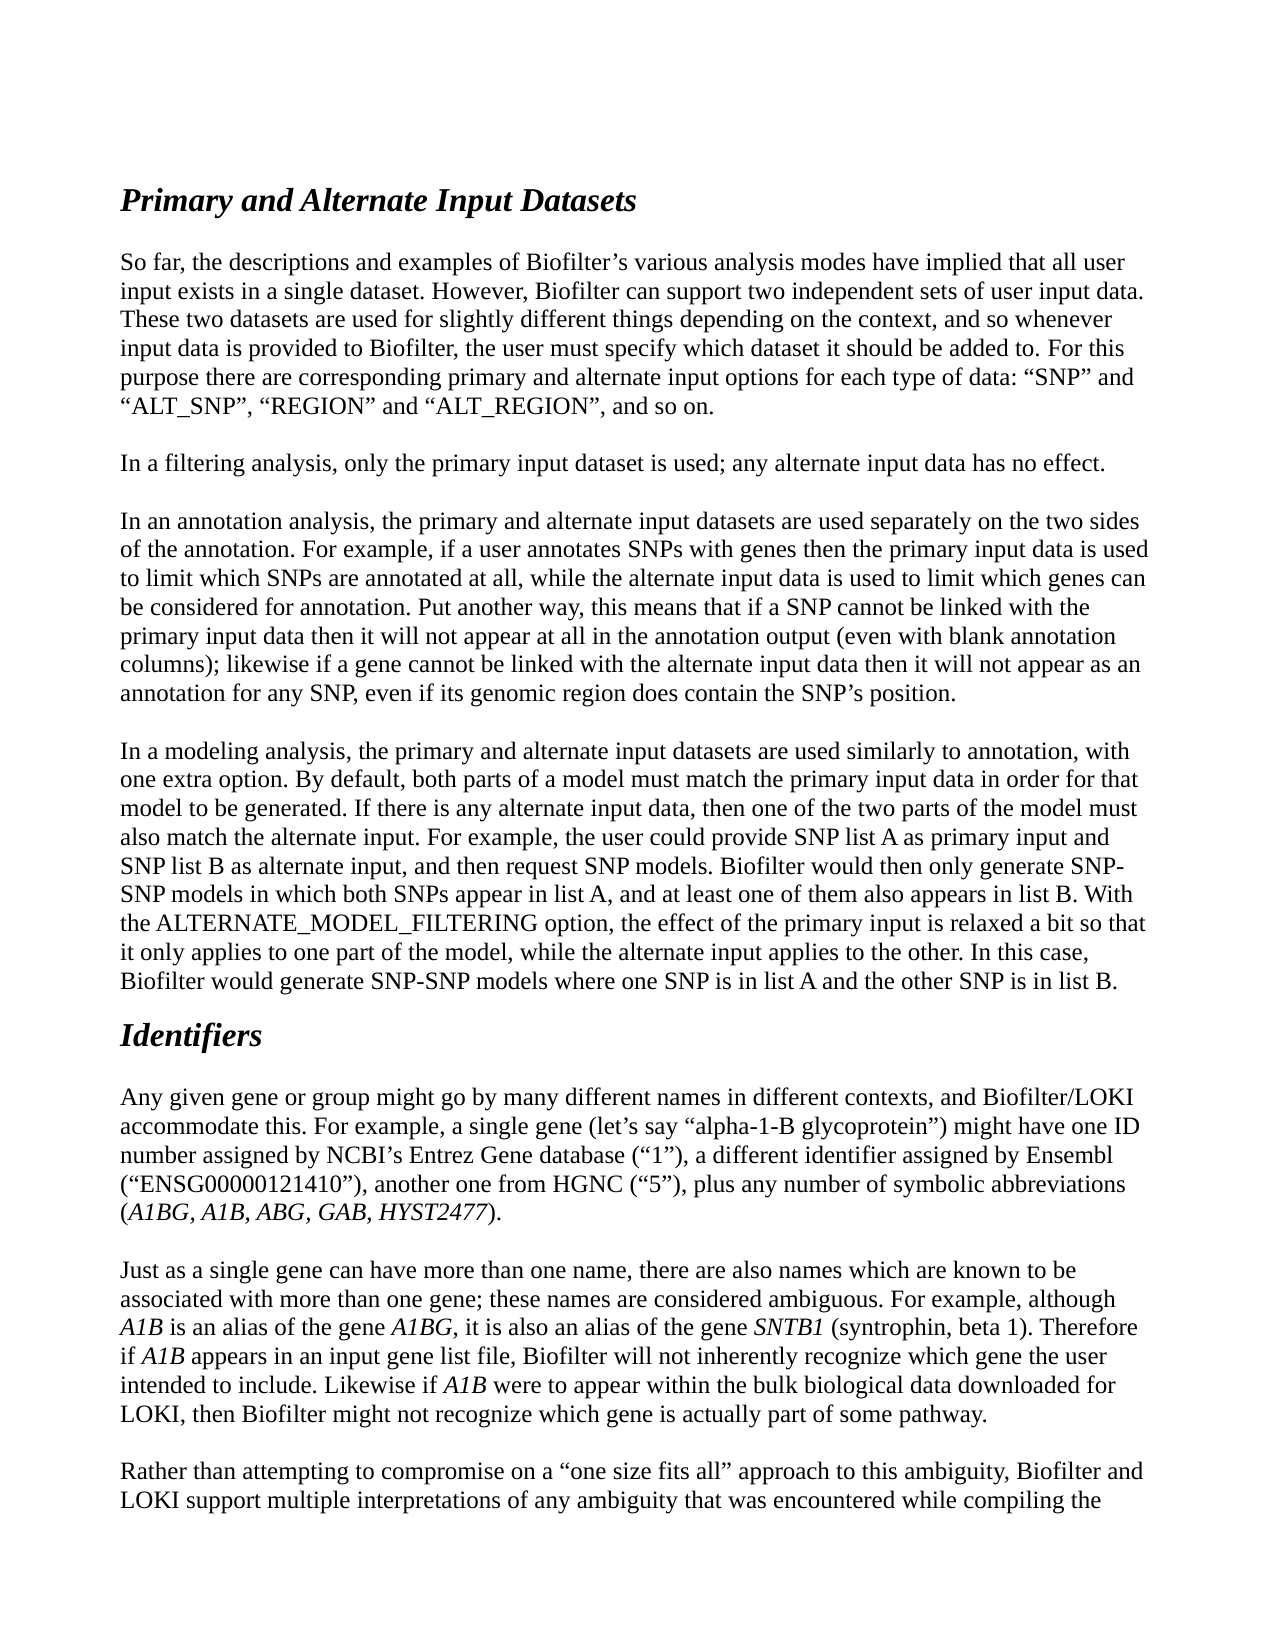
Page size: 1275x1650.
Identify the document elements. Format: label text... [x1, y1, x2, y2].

text In a filtering analysis, only the primary input dataset is used; any alternate input data has no effect. [120, 448, 1155, 477]
text In an annotation analysis, the primary and alternate input datasets are used separately on the two sides of the annotation. For example, if a user annotates SNPs with genes then the primary input data is used to limit which SNPs are annotated at all, while the alternate input data is used to limit which genes can be considered for annotation. Put another way, this means that if a SNP cannot be linked with the primary input data then it will not appear at all in the annotation output (even with blank annotation columns); likewise if a gene cannot be linked with the alternate input data then it will not appear as an annotation for any SNP, even if its genomic region does contain the SNP’s position. [120, 506, 1155, 707]
subtitle Primary and Alternate Input Datasets [120, 180, 1155, 218]
text In a modeling analysis, the primary and alternate input datasets are used similarly to annotation, with one extra option. By default, both parts of a model must match the primary input data in order for that model to be generated. If there is any alternate input data, then one of the two parts of the model must also match the alternate input. For example, the user could provide SNP list A as primary input and SNP list B as alternate input, and then request SNP models. Biofilter would then only generate SNP-SNP models in which both SNPs appear in list A, and at least one of them also appears in list B. With the ALTERNATE_MODEL_FILTERING option, the effect of the primary input is relaxed a bit so that it only applies to one part of the model, while the alternate input applies to the other. In this case, Biofilter would generate SNP-SNP models where one SNP is in list A and the other SNP is in list B. [120, 736, 1155, 994]
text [120, 1456, 1155, 1514]
text Any given gene or group might go by many different names in different contexts, and Biofilter/LOKI accommodate this. For example, a single gene (let’s say “alpha-1-B glycoprotein”) might have one ID number assigned by NCBI’s Entrez Gene database (“1”), a different identifier assigned by Ensembl (“ENSG00000121410”), another one from HGNC (“5”), plus any number of symbolic abbreviations (A1BG, A1B, ABG, GAB, HYST2477). [120, 1082, 1155, 1226]
text So far, the descriptions and examples of Biofilter’s various analysis modes have implied that all user input exists in a single dataset. However, Biofilter can support two independent sets of user input data. These two datasets are used for slightly different things depending on the context, and so whenever input data is provided to Biofilter, the user must specify which dataset it should be added to. For this purpose there are corresponding primary and alternate input options for each type of data: “SNP” and “ALT_SNP”, “REGION” and “ALT_REGION”, and so on. [120, 247, 1155, 419]
text Just as a single gene can have more than one name, there are also names which are known to be associated with more than one gene; these names are considered ambiguous. For example, although A1B is an alias of the gene A1BG, it is also an alias of the gene SNTB1 (syntrophin, beta 1). Therefore if A1B appears in an input gene list file, Biofilter will not inherently recognize which gene the user intended to include. Likewise if A1B were to appear within the bulk biological data downloaded for LOKI, then Biofilter might not recognize which gene is actually part of some pathway. [120, 1255, 1155, 1427]
subtitle Identifiers [120, 1015, 1155, 1054]
